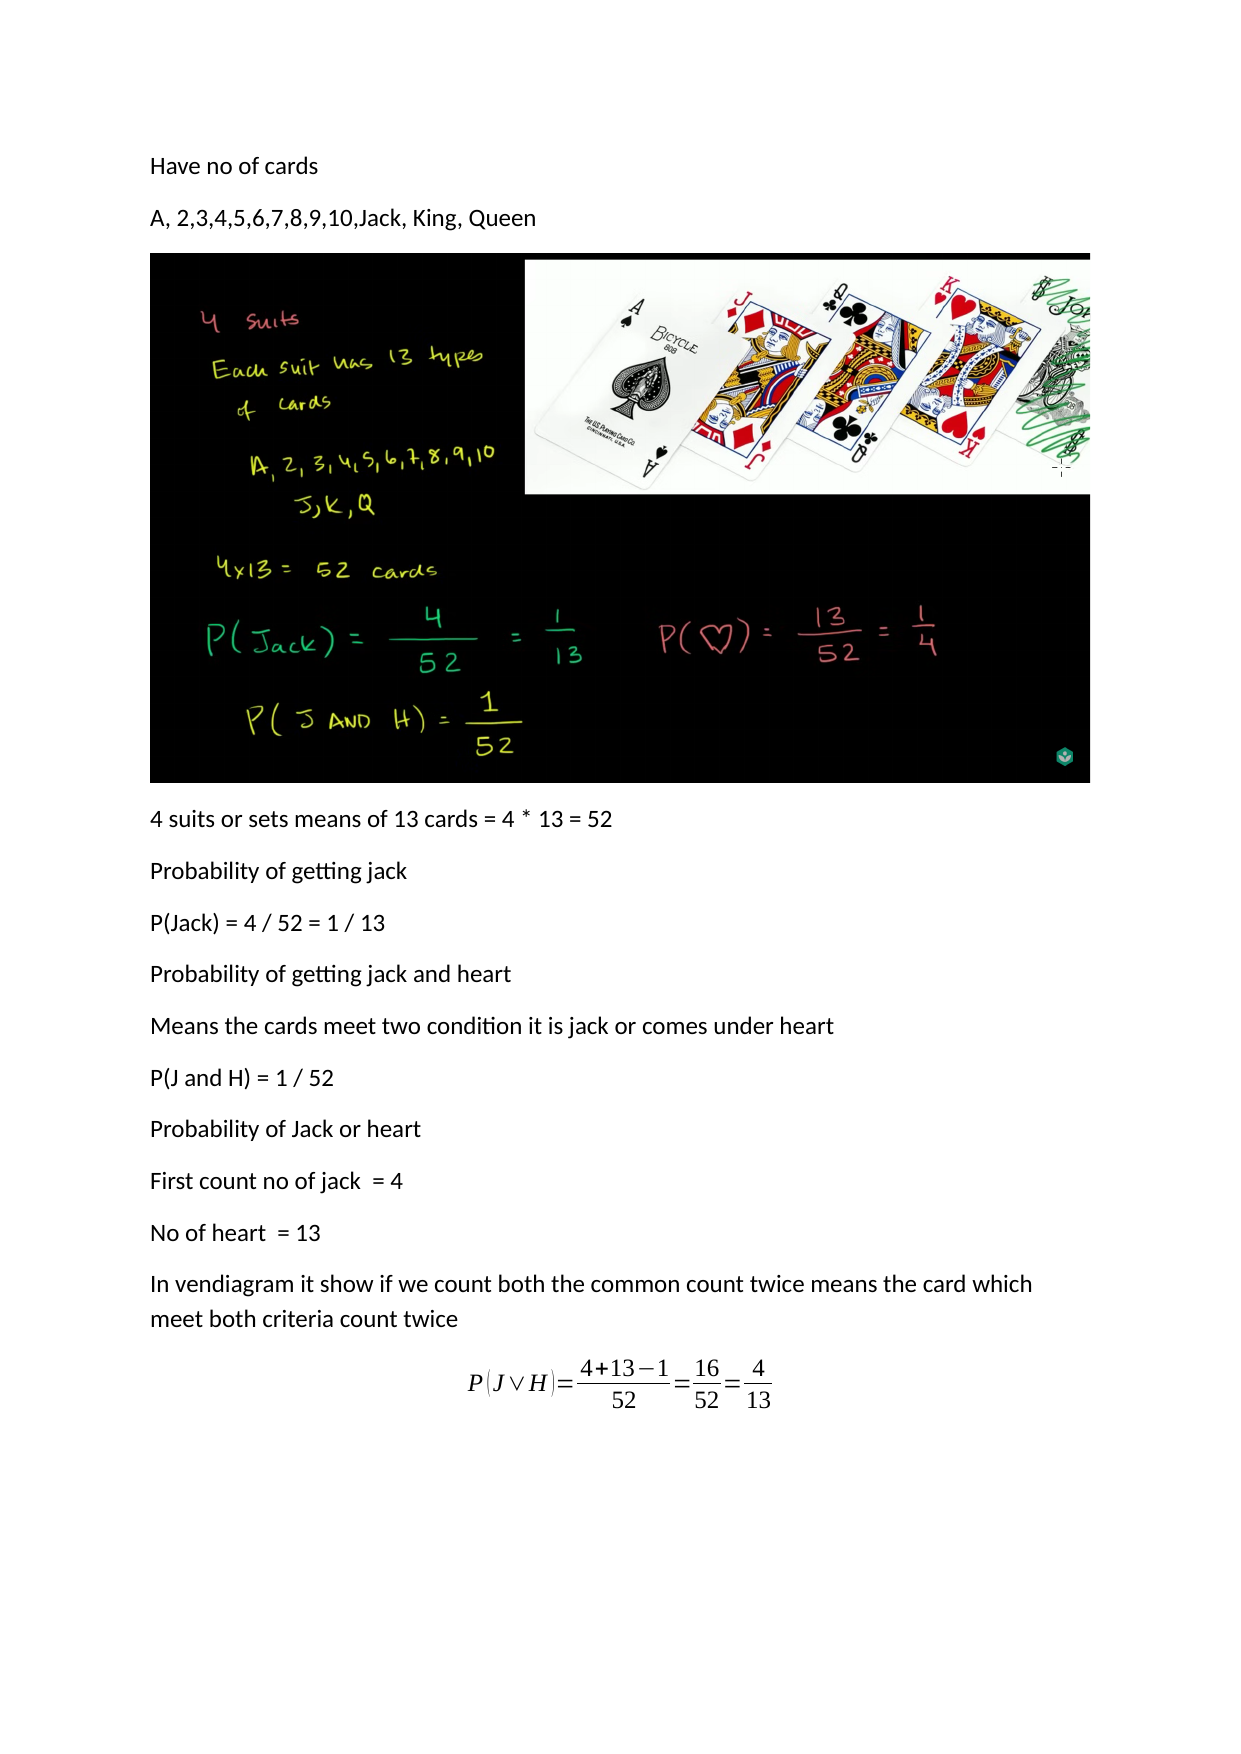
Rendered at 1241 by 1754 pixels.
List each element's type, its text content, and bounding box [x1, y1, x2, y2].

text In vendiagram it show if we count both the common count twice means the card which meet both criteria count twice [150, 1268, 1090, 1334]
text P(Jack) = 4 / 52 = 1 / 13 [150, 907, 1090, 937]
text P(J and H) = 1 / 52 [150, 1062, 1090, 1092]
picture [150, 253, 1091, 783]
text Probability of getting jack [150, 855, 1090, 886]
text Probability of Jack or heart [150, 1113, 1090, 1144]
text No of heart = 13 [150, 1217, 1090, 1247]
text Have no of cards [150, 150, 1090, 181]
text Means the cards meet two condition it is jack or comes under heart [150, 1010, 1090, 1041]
text A, 2,3,4,5,6,7,8,9,10,Jack, King, Queen [150, 202, 1090, 232]
text 4 suits or sets means of 13 cards = 4 * 13 = 52 [150, 803, 1090, 834]
text First count no of jack = 4 [150, 1165, 1090, 1196]
text Probability of getting jack and heart [150, 958, 1090, 989]
